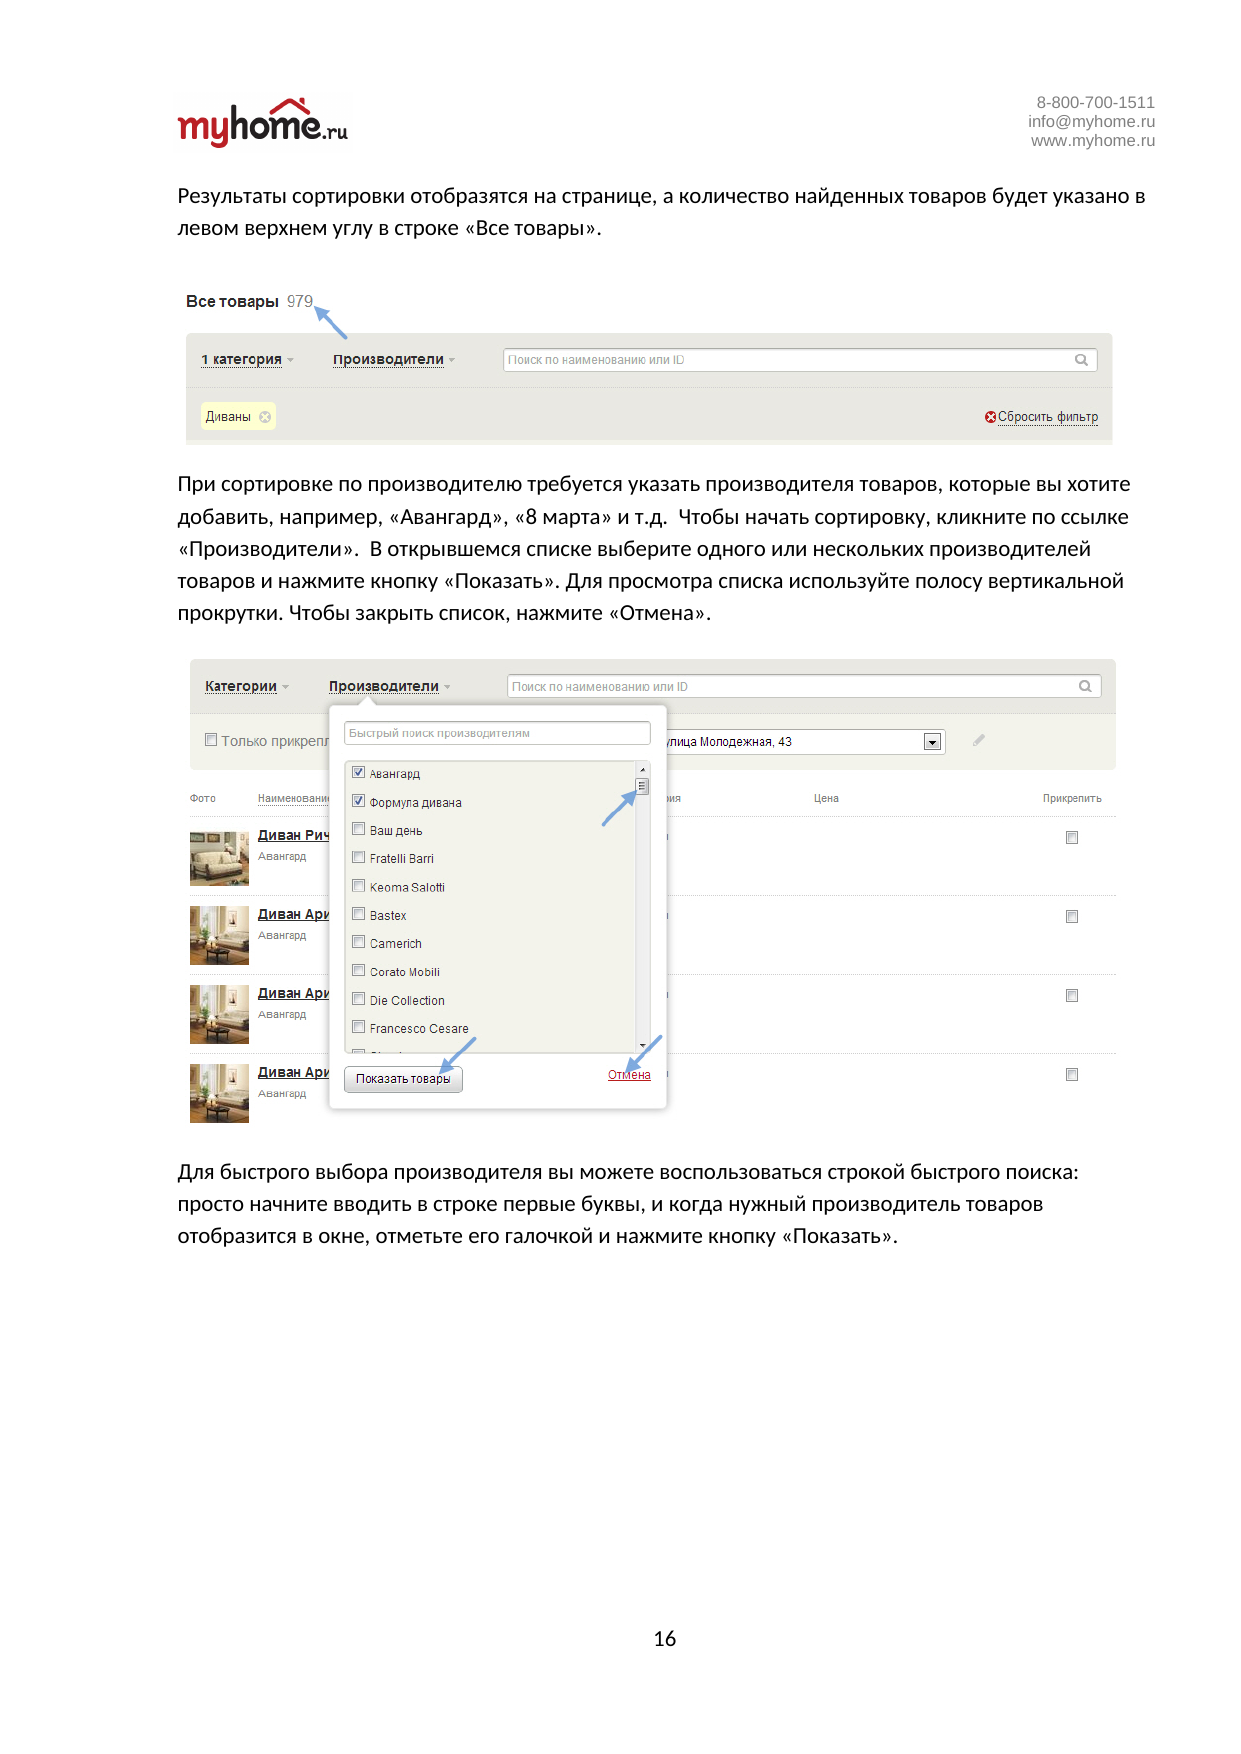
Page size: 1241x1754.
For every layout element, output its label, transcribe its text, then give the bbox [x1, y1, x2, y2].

picture [177, 651, 1152, 1132]
picture [172, 92, 353, 153]
picture [177, 266, 1152, 445]
text Результаты сортировки отобразятся на странице, а количество найденных товаров будет указано в левом верхнем углу в строке «Все товары». [177, 181, 1152, 241]
text При сортировке по производителю требуется указать производителя товаров, которые вы хотите добавить, например, «Авангард», «8 марта» и т.д. Чтобы начать сортировку, кликните по ссылке «Производители». В открывшемся списке выберите одного или нескольких производителей товаров и нажмите кнопку «Показать». Для просмотра списка используйте полосу вертикальной прокрутки. Чтобы закрыть список, нажмите «Отмена». [177, 469, 1152, 626]
text Для быстрого выбора производителя вы можете воспользоваться строкой быстрого поиска: просто начните вводить в строке первые буквы, и когда нужный производитель товаров отобразится в окне, отметьте его галочкой и нажмите кнопку «Показать». [177, 1157, 1152, 1249]
